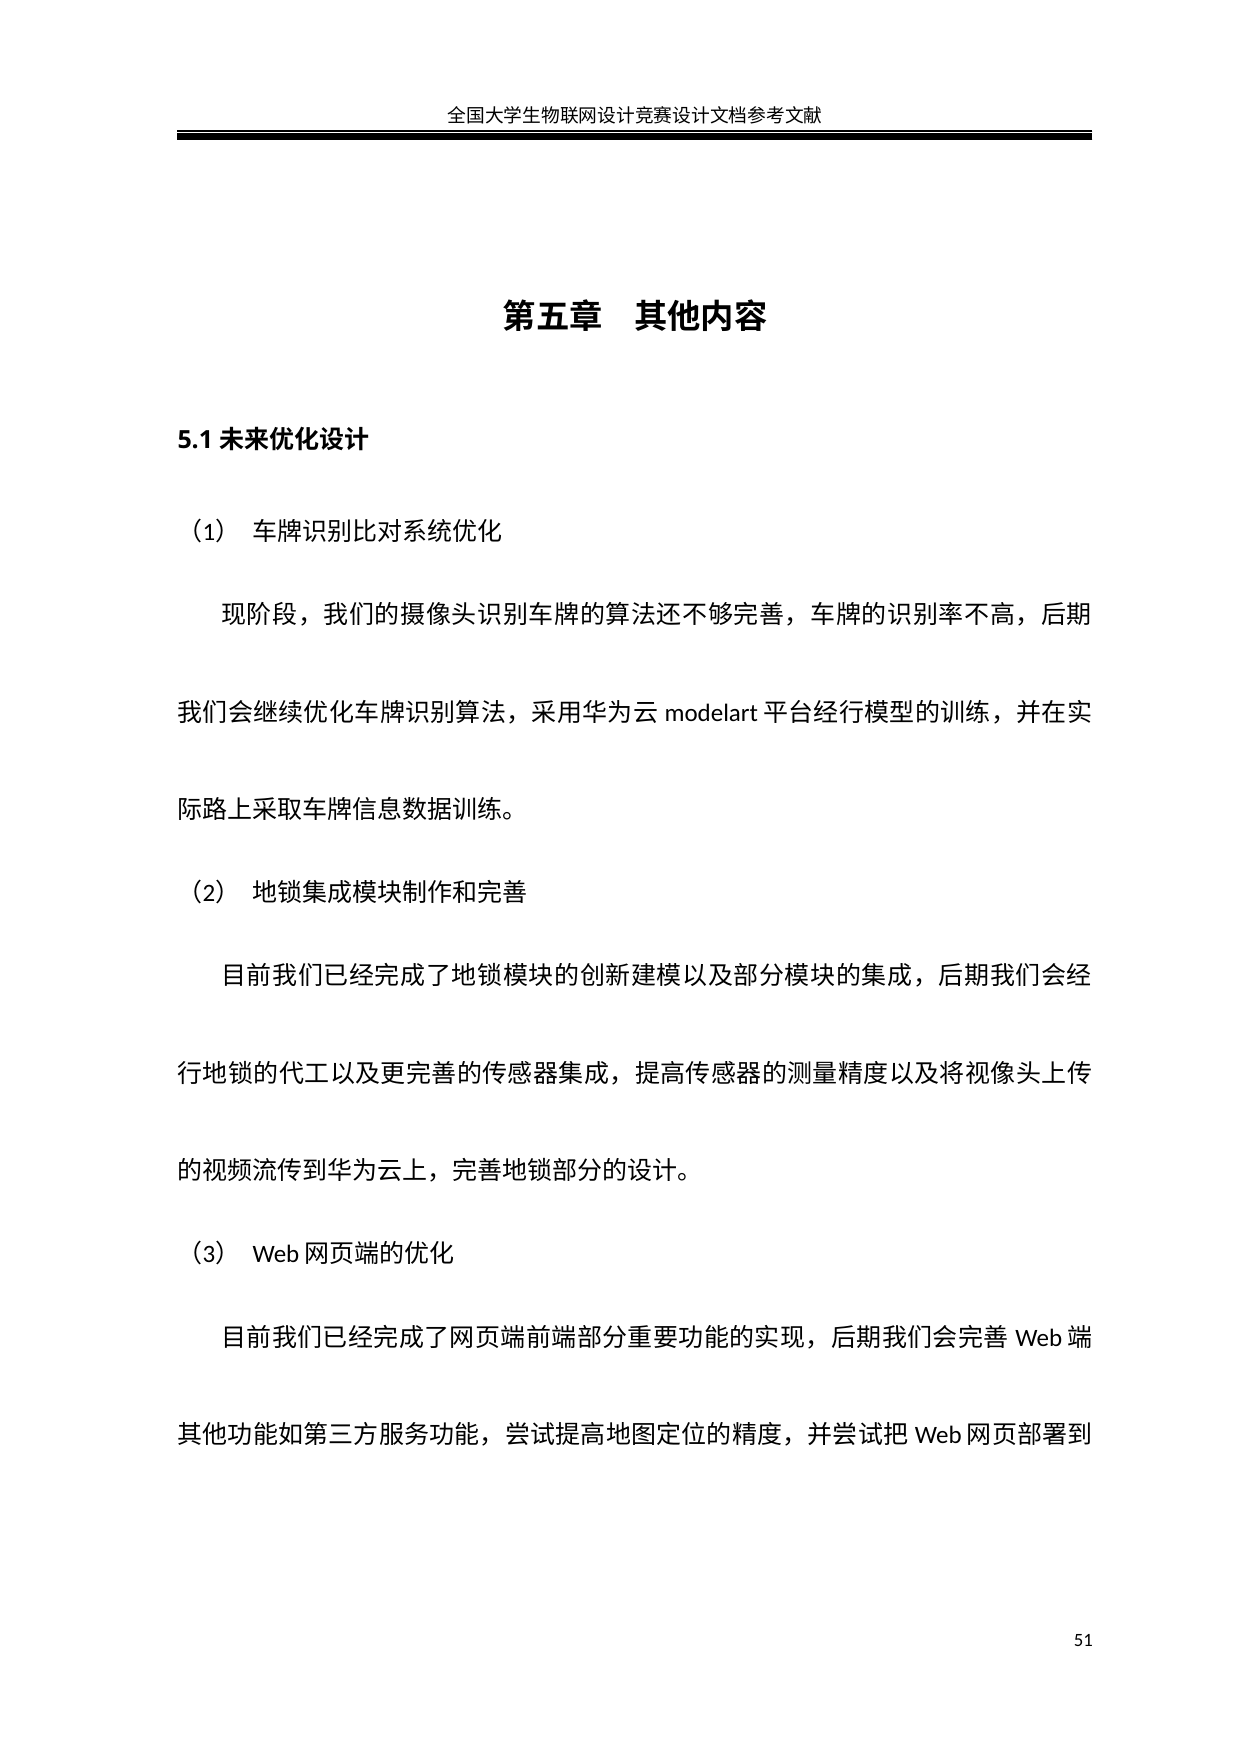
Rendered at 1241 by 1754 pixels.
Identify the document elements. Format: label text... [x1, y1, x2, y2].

subtitle 其他内容 [177, 282, 1092, 347]
list 地锁集成模块制作和完善 [177, 858, 1092, 923]
text 目前我们已经完成了地锁模块的创新建模以及部分模块的集成，后期我们会经行地锁的代工以及更完善的传感器集成，提高传感器的测量精度以及将视像头上传的视频流传到华为云上，完善地锁部分的设计。 [177, 941, 1092, 1201]
list 车牌识别比对系统优化 [177, 497, 1092, 562]
text 现阶段，我们的摄像头识别车牌的算法还不够完善，车牌的识别率不高，后期我们会继续优化车牌识别算法，采用华为云modelart平台经行模型的训练，并在实际路上采取车牌信息数据训练。 [177, 580, 1092, 840]
subtitle 5.1 未来优化设计 [177, 405, 1092, 470]
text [177, 1303, 1092, 1465]
list Web网页端的优化 [177, 1219, 1092, 1284]
